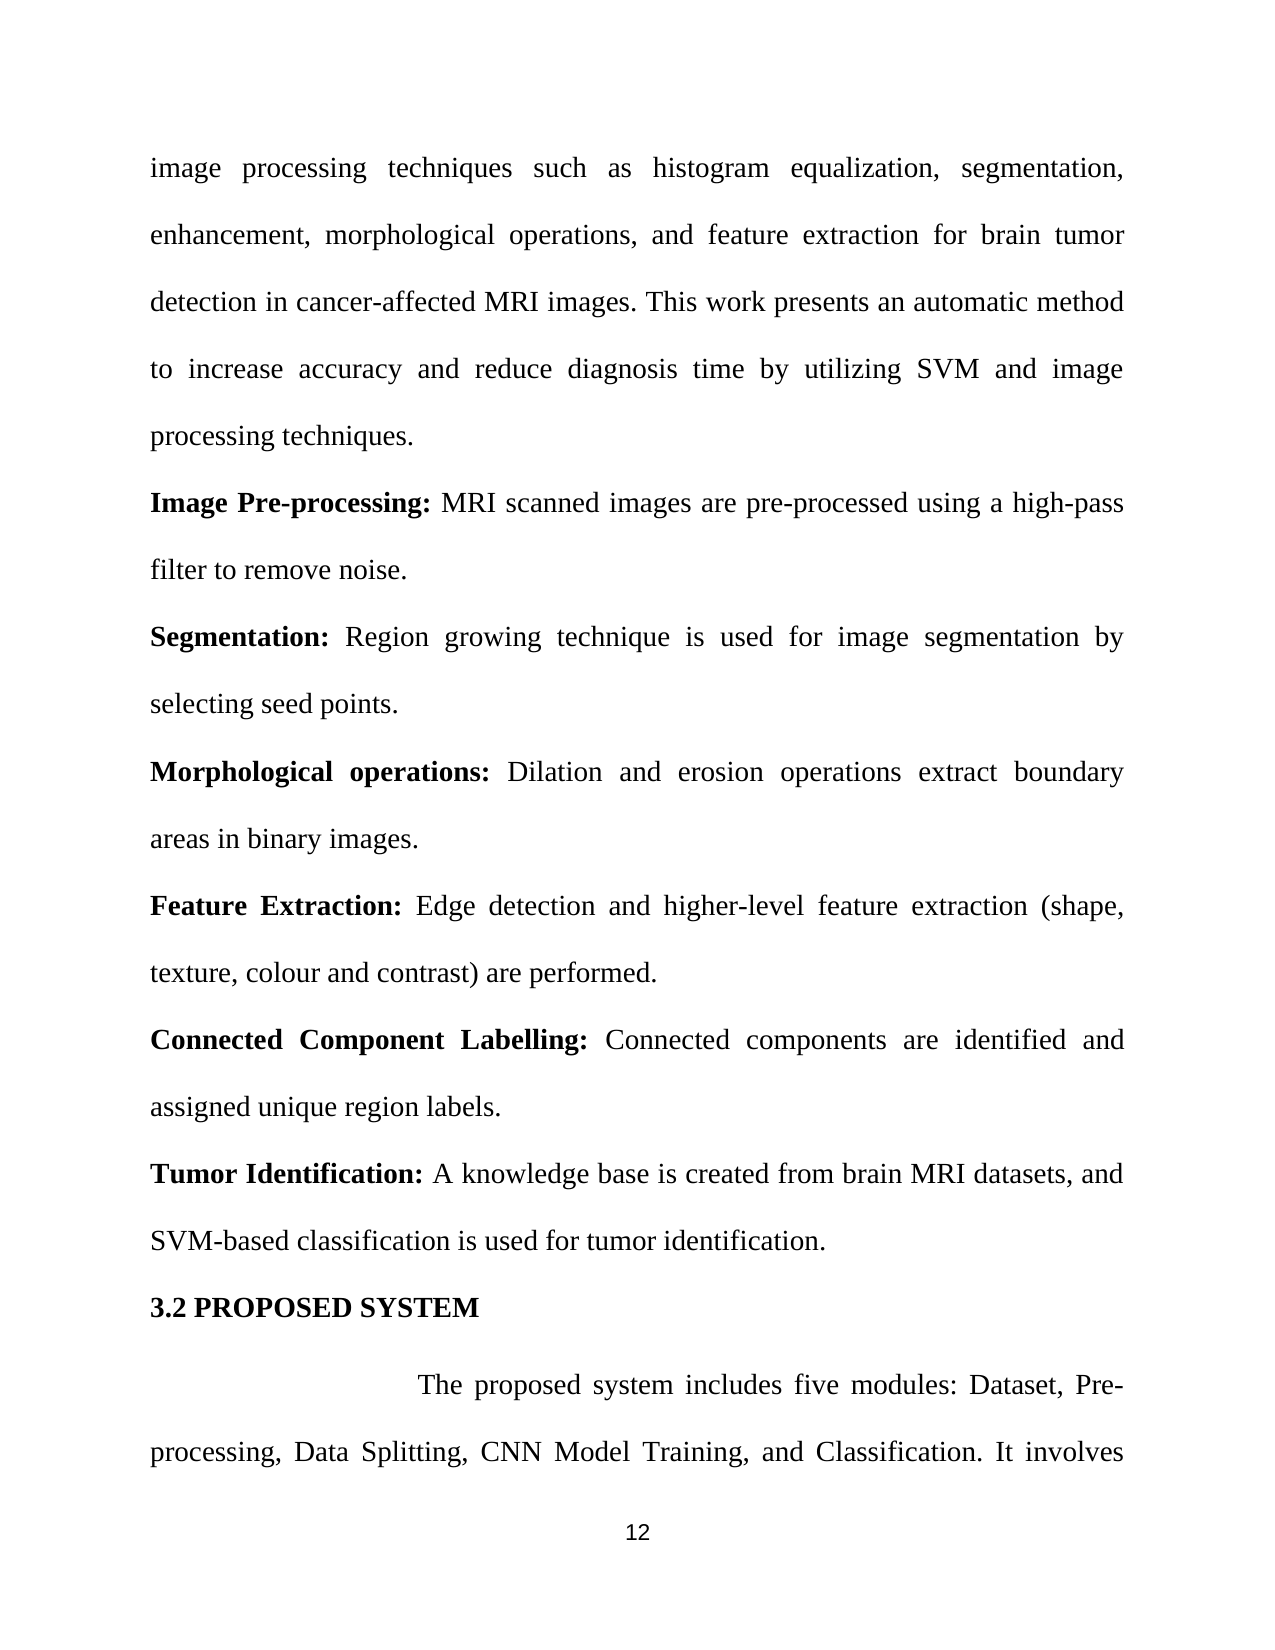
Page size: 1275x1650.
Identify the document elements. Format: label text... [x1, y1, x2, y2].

text Image Pre-processing: MRI scanned images are pre-processed using a high-pass filter to remove noise. [150, 485, 1125, 586]
text Morphological operations: Dilation and erosion operations extract boundary areas in binary images. [150, 754, 1125, 854]
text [150, 1367, 1125, 1468]
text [150, 150, 1125, 452]
text Segmentation: Region growing technique is used for image segmentation by selecting seed points. [150, 619, 1125, 720]
text 3.2 PROPOSED SYSTEM [150, 1290, 1125, 1324]
text Feature Extraction: Edge detection and higher-level feature extraction (shape, texture, colour and contrast) are performed. [150, 888, 1125, 988]
text Tumor Identification: A knowledge base is created from brain MRI datasets, and SVM-based classification is used for tumor identification. [150, 1156, 1125, 1257]
text Connected Component Labelling: Connected components are identified and assigned unique region labels. [150, 1022, 1125, 1123]
